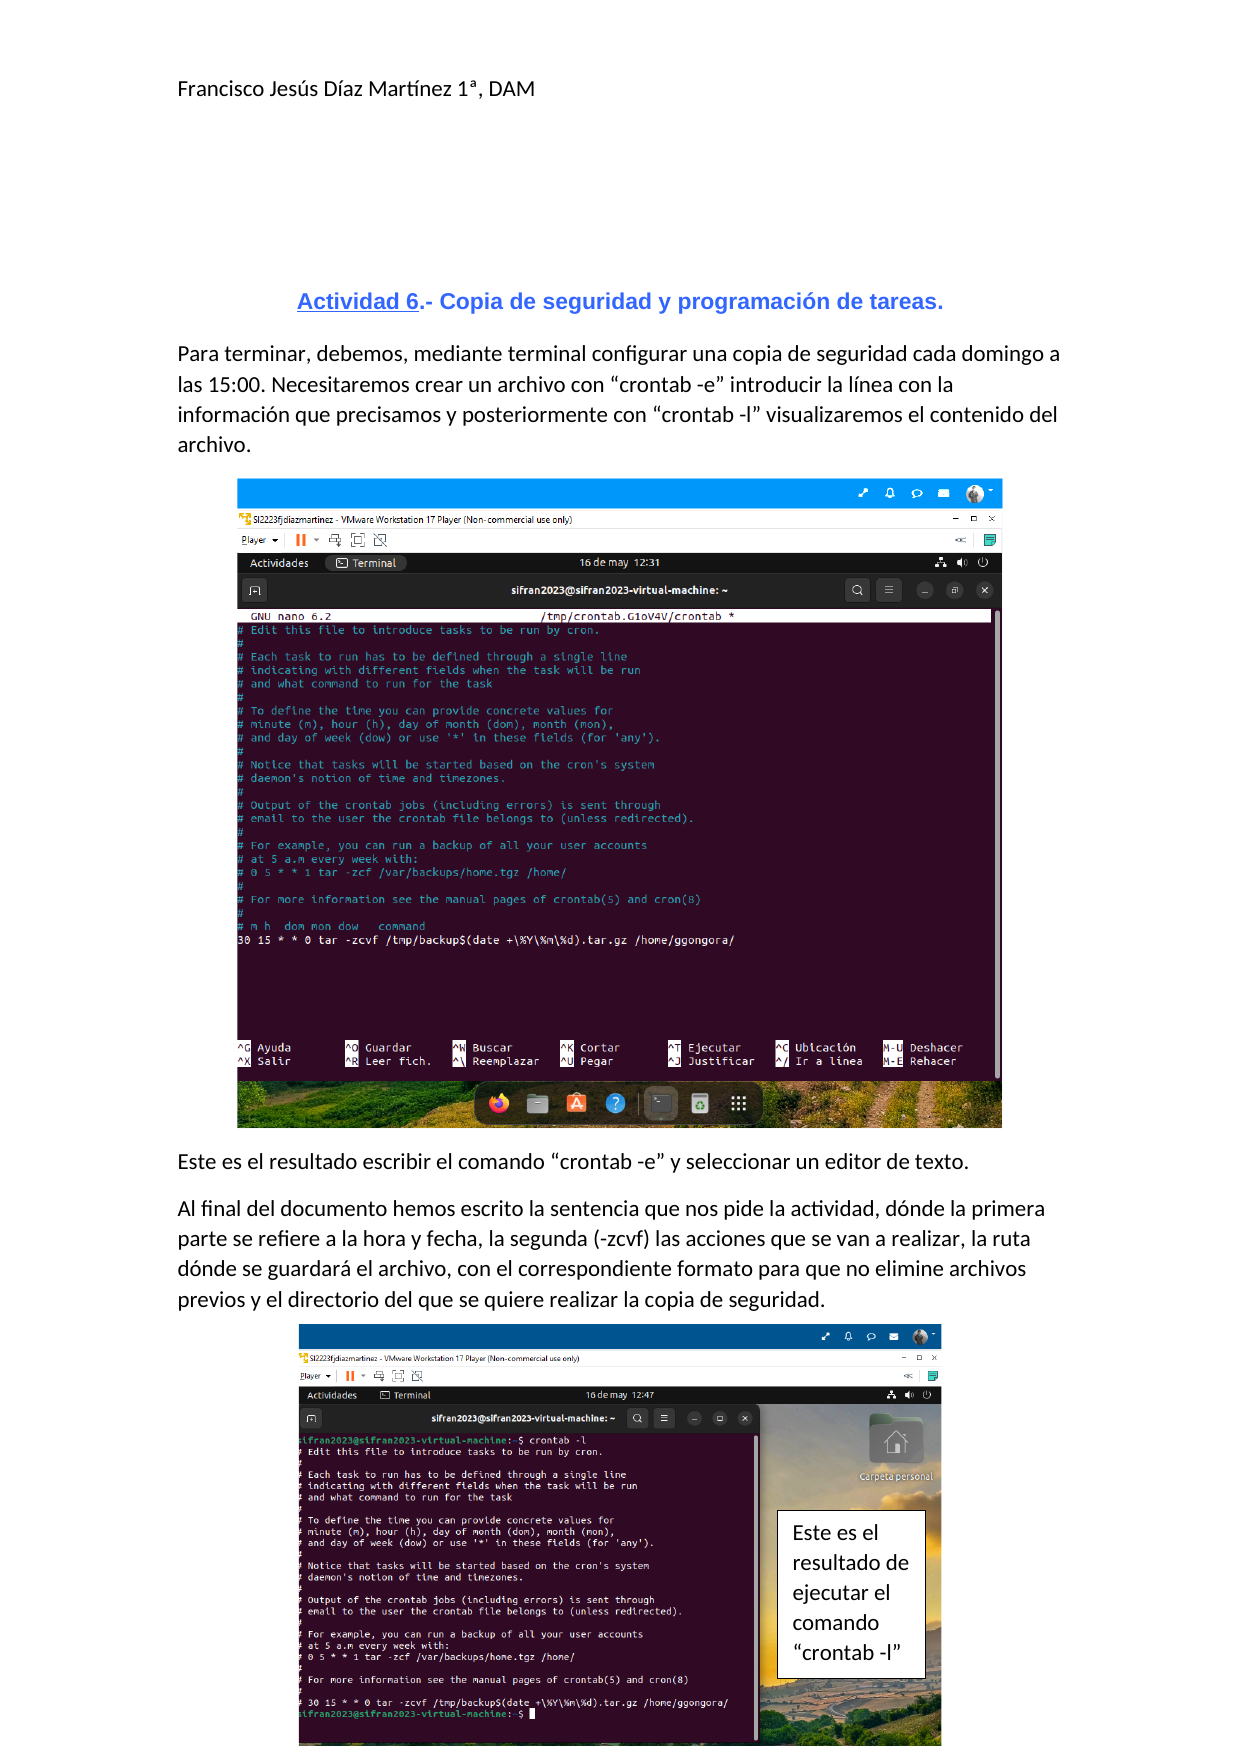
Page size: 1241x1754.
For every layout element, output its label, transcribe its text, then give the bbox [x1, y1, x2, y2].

text Al final del documento hemos escrito la sentencia que nos pide la actividad, dónde la primera parte se refiere a la hora y fecha, la segunda (-zcvf) las acciones que se van a realizar, la ruta dónde se guardará el archivo, con el correspondiente formato para que no elimine archivos previos y el directorio del que se quiere realizar la copia de seguridad. [177, 1194, 1063, 1313]
picture [237, 477, 1003, 1129]
text Este es el resultado escribir el comando “crontab -e” y seleccionar un editor de texto. [177, 1147, 1063, 1175]
picture [298, 1324, 942, 1746]
text Para terminar, debemos, mediante terminal configurar una copia de seguridad cada domingo a las 15:00. Necesitaremos crear un archivo con “crontab -e” introducir la línea con la información que precisamos y posteriormente con “crontab -l” visualizaremos el contenido del archivo. [177, 339, 1063, 458]
text Actividad 6.- Copia de seguridad y programación de tareas. [177, 288, 1063, 314]
